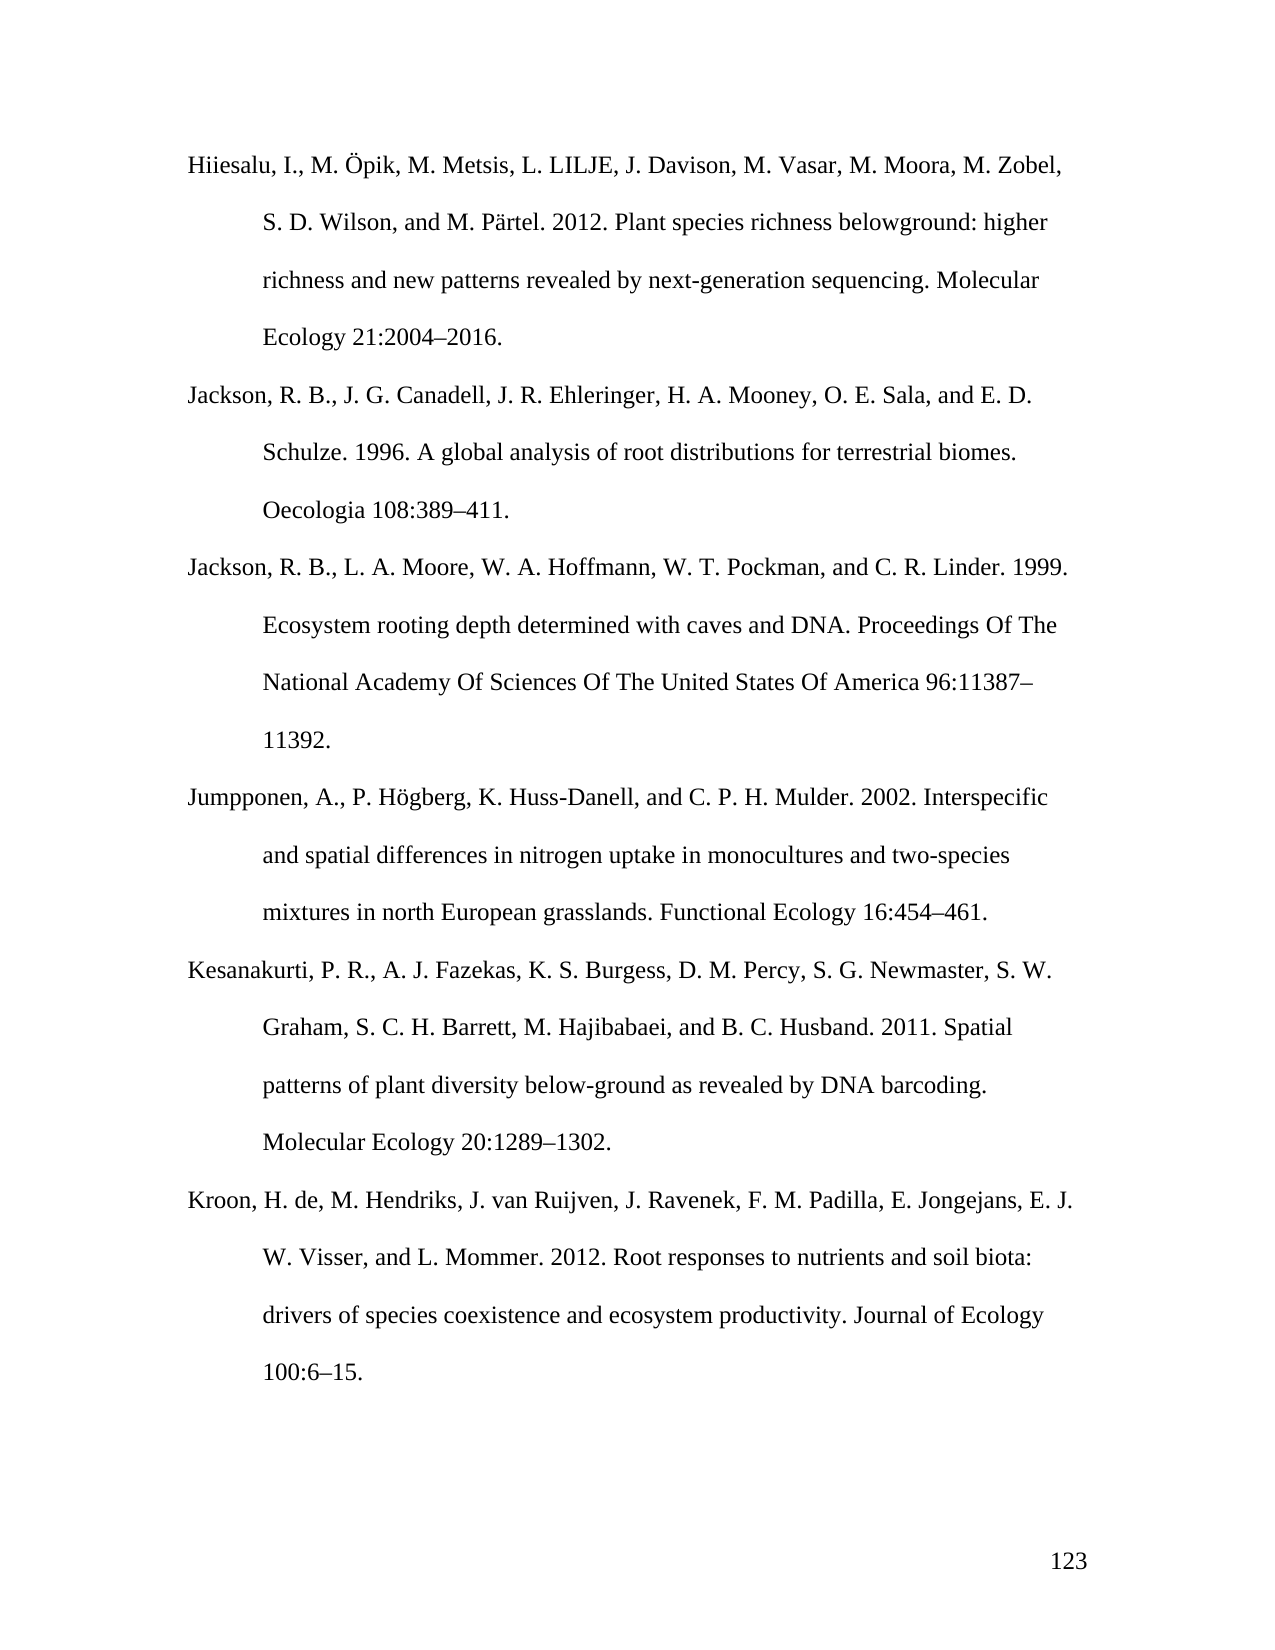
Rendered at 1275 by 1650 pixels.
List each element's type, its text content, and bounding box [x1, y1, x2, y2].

text Hiiesalu, I., M. Öpik, M. Metsis, L. LILJE, J. Davison, M. Vasar, M. Moora, M. Zobel, S. D. Wilson, and M. Pärtel. 2012. Plant species richness belowground: higher richness and new patterns revealed by next-generation sequencing. Molecular Ecology 21:2004–2016. [187, 150, 1087, 351]
text Kesanakurti, P. R., A. J. Fazekas, K. S. Burgess, D. M. Percy, S. G. Newmaster, S. W. Graham, S. C. H. Barrett, M. Hajibabaei, and B. C. Husband. 2011. Spatial patterns of plant diversity below-ground as revealed by DNA barcoding. Molecular Ecology 20:1289–1302. [187, 955, 1087, 1156]
text Jackson, R. B., J. G. Canadell, J. R. Ehleringer, H. A. Mooney, O. E. Sala, and E. D. Schulze. 1996. A global analysis of root distributions for terrestrial biomes. Oecologia 108:389–411. [187, 380, 1087, 524]
text Jackson, R. B., L. A. Moore, W. A. Hoffmann, W. T. Pockman, and C. R. Linder. 1999. Ecosystem rooting depth determined with caves and DNA. Proceedings Of The National Academy Of Sciences Of The United States Of America 96:11387–11392. [187, 552, 1087, 754]
text Kroon, H. de, M. Hendriks, J. van Ruijven, J. Ravenek, F. M. Padilla, E. Jongejans, E. J. W. Visser, and L. Mommer. 2012. Root responses to nutrients and soil biota: drivers of species coexistence and ecosystem productivity. Journal of Ecology 100:6–15. [187, 1185, 1087, 1386]
text Jumpponen, A., P. Högberg, K. Huss-Danell, and C. P. H. Mulder. 2002. Interspecific and spatial differences in nitrogen uptake in monocultures and two-species mixtures in north European grasslands. Functional Ecology 16:454–461. [187, 782, 1087, 926]
